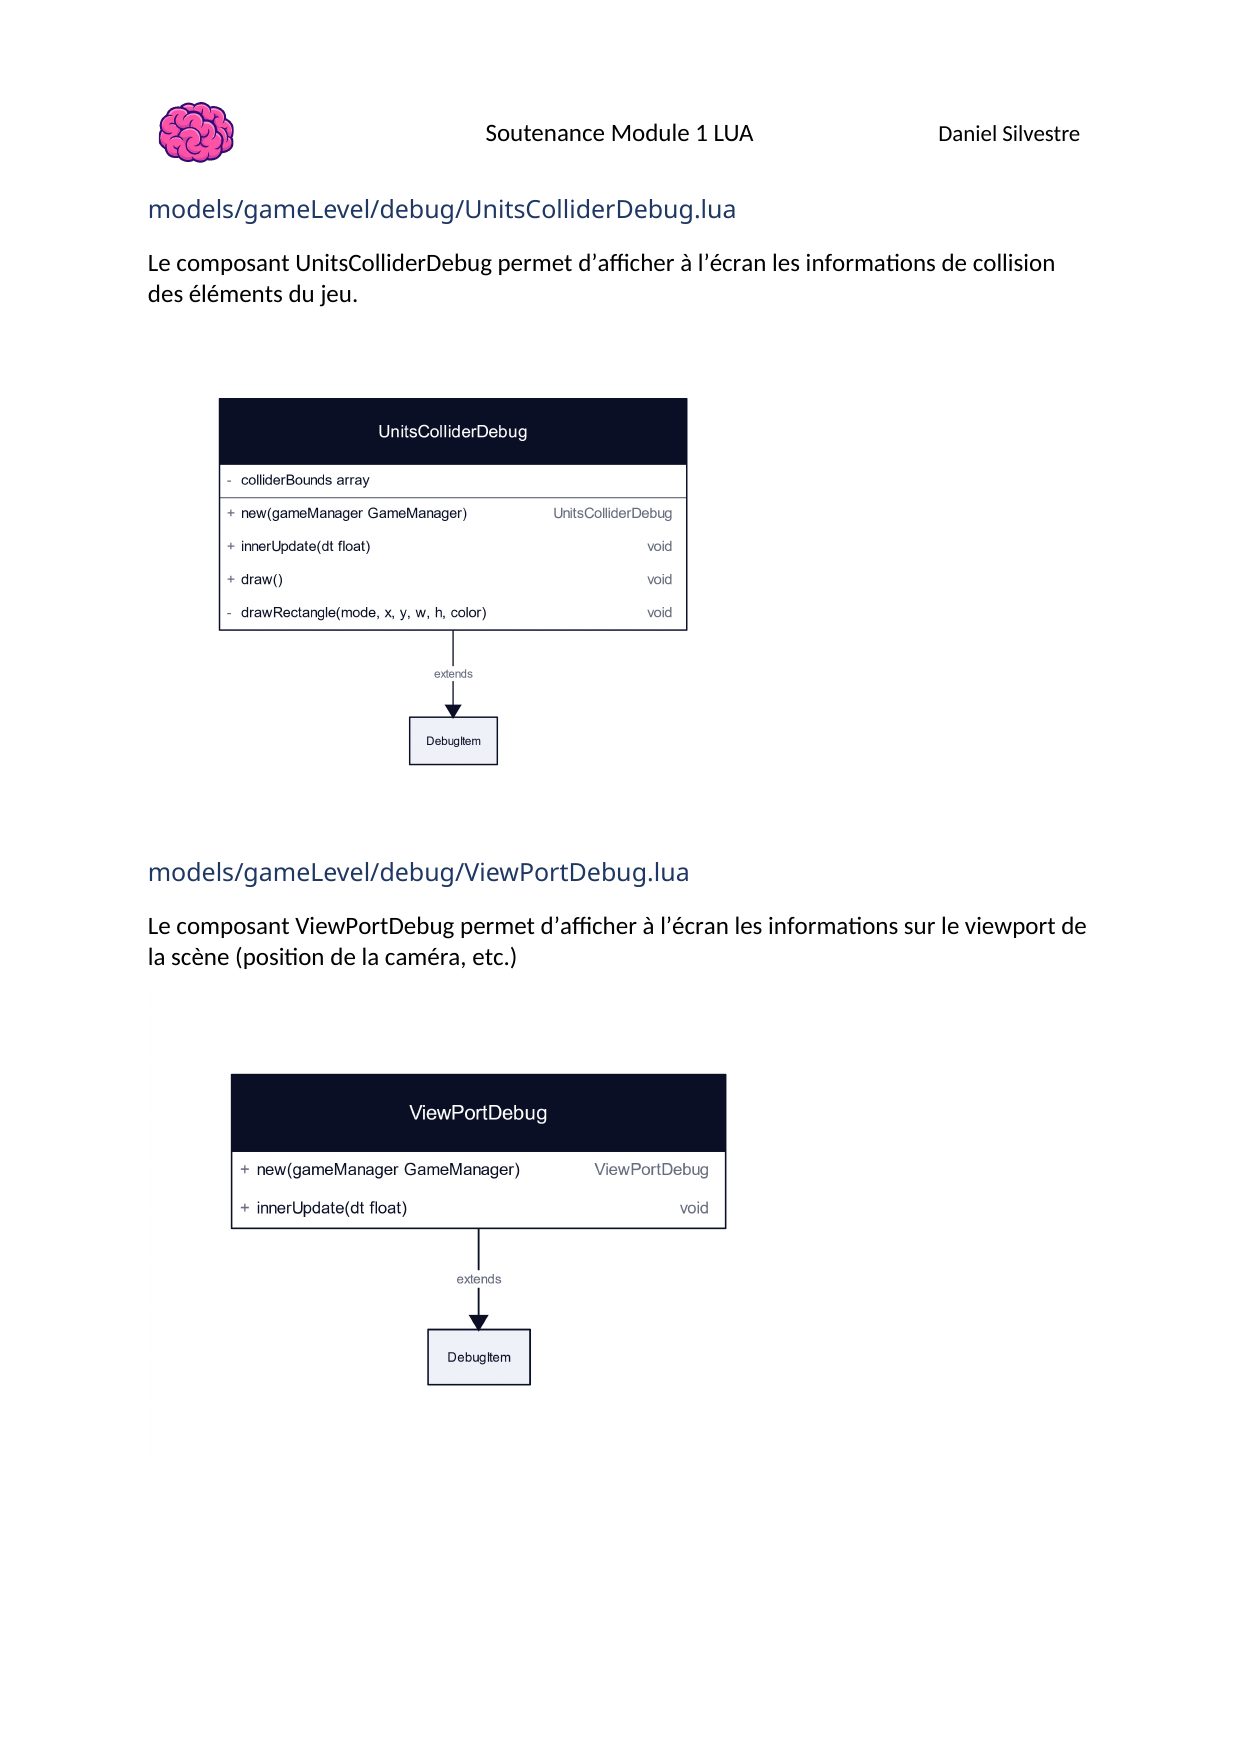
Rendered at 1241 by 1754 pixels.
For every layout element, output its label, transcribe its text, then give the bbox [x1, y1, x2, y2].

text Le composant ViewPortDebug permet d’afficher à l’écran les informations sur le viewport de la scène (position de la caméra, etc.) [148, 911, 1093, 972]
text Le composant UnitsColliderDebug permet d’afficher à l’écran les informations de collision des éléments du jeu. [148, 247, 1093, 308]
subtitle models/gameLevel/debug/UnitsColliderDebug.lua [148, 192, 1093, 226]
subtitle models/gameLevel/debug/ViewPortDebug.lua [148, 855, 1093, 889]
picture [147, 327, 759, 837]
picture [147, 990, 810, 1469]
picture [158, 101, 234, 164]
